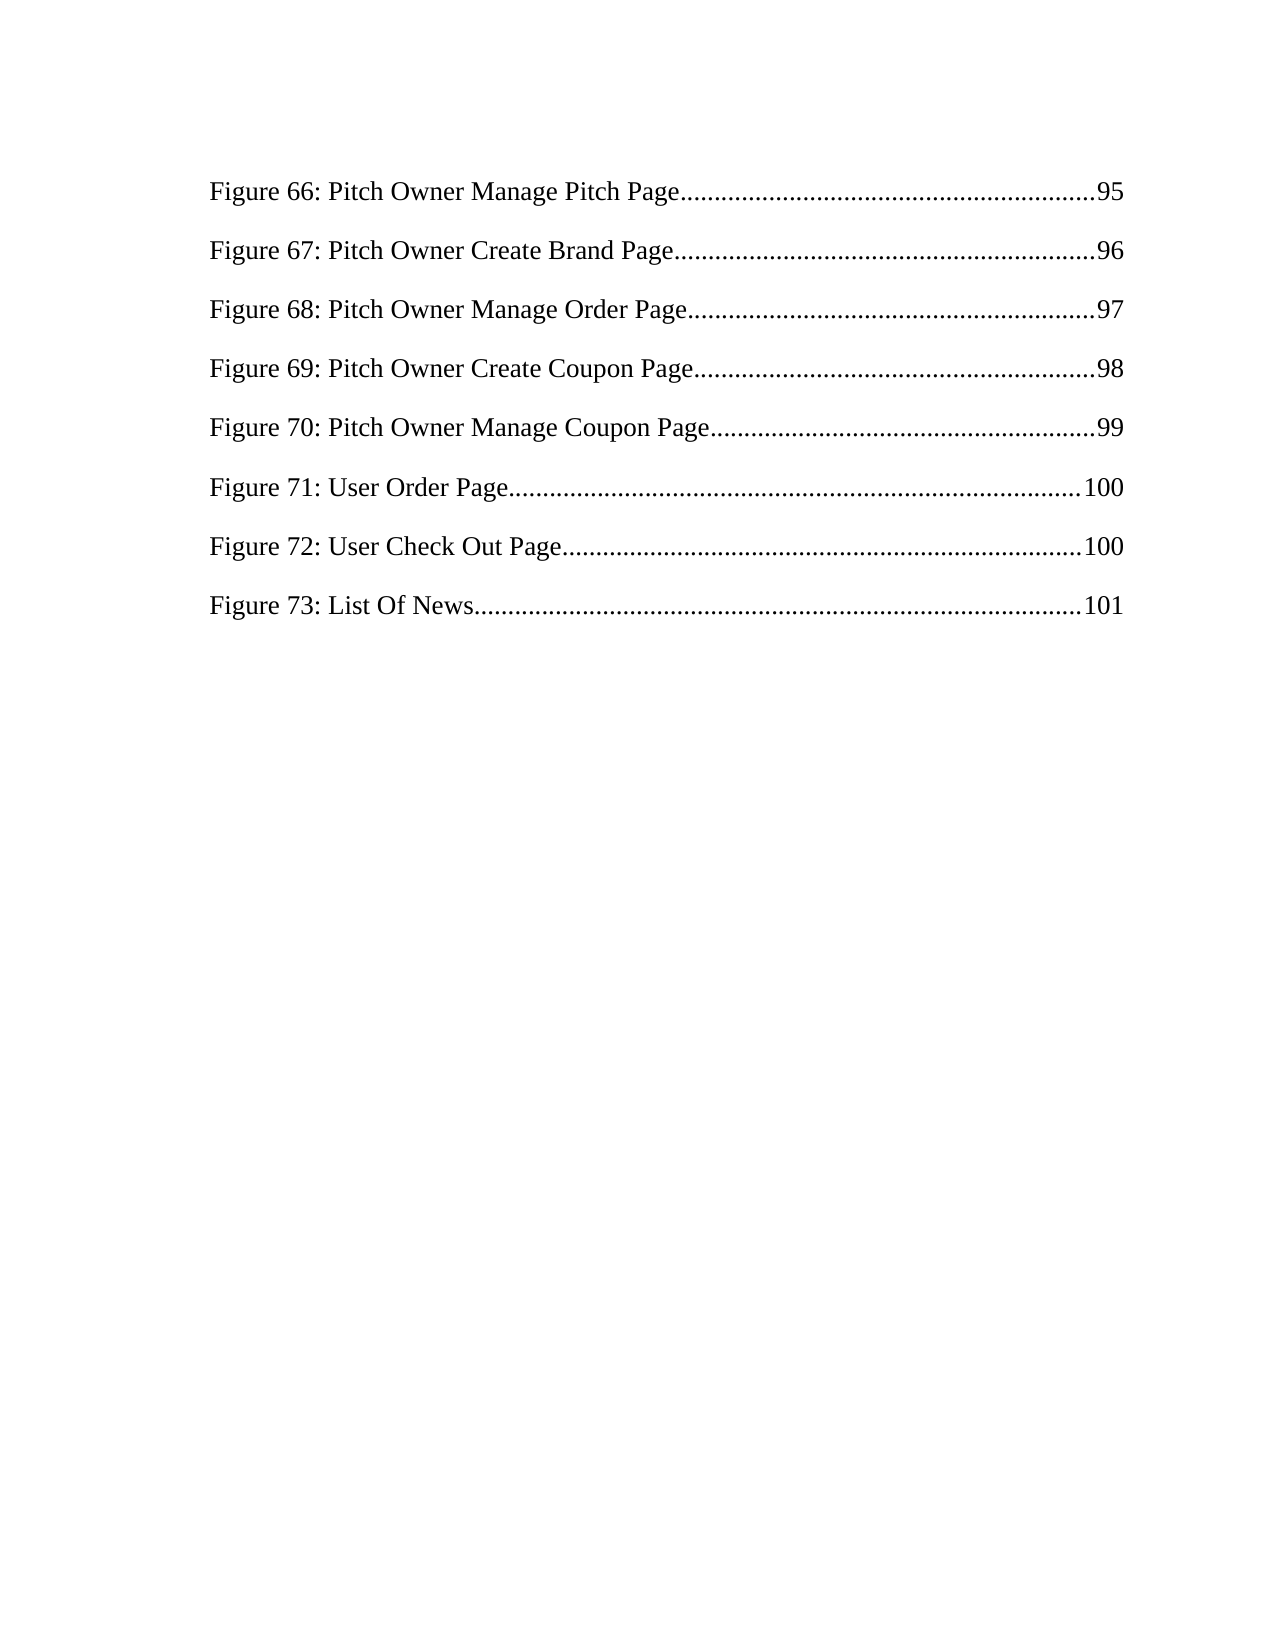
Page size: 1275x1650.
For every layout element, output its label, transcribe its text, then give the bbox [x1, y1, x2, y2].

text Figure 73: List Of News 101 [150, 589, 1125, 620]
text Figure 66: Pitch Owner Manage Pitch Page 95 [150, 175, 1125, 206]
text Figure 69: Pitch Owner Create Coupon Page 98 [150, 352, 1125, 383]
text Figure 72: User Check Out Page 100 [150, 530, 1125, 561]
text Figure 71: User Order Page 100 [150, 471, 1125, 502]
text Figure 68: Pitch Owner Manage Order Page 97 [150, 293, 1125, 324]
text Figure 67: Pitch Owner Create Brand Page 96 [150, 234, 1125, 265]
text Figure 70: Pitch Owner Manage Coupon Page 99 [150, 411, 1125, 443]
